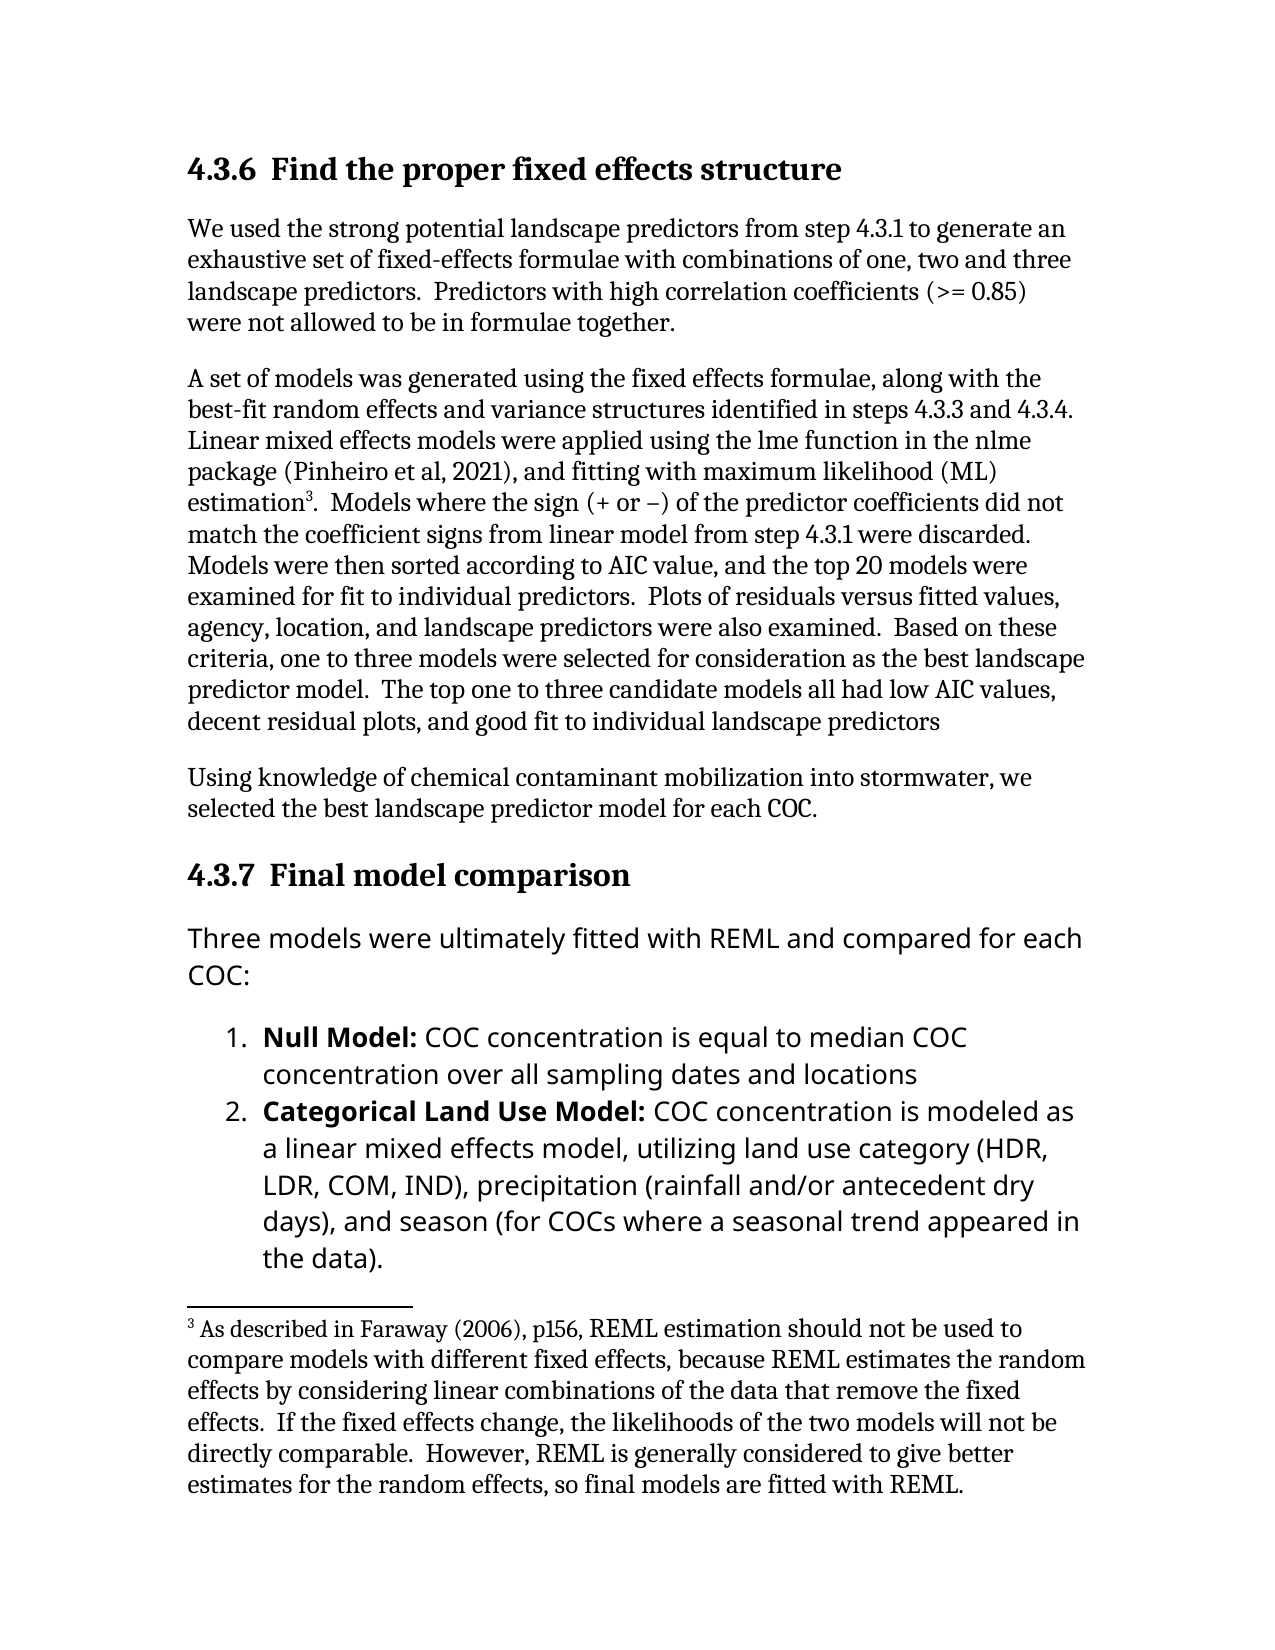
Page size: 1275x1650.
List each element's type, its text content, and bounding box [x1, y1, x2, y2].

list Categorical Land Use Model: COC concentration is modeled as a linear mixed effects model, utilizing land use category (HDR, LDR, COM, IND), precipitation (rainfall and/or antecedent dry days), and season (for COCs where a seasonal trend appeared in the data). [225, 1092, 1087, 1277]
text Using knowledge of chemical contaminant mobilization into stormwater, we selected the best landscape predictor model for each COC. [187, 762, 1087, 824]
text Three models were ultimately fitted with REML and compared for each COC: [187, 920, 1087, 993]
text We used the strong potential landscape predictors from step 4.3.1 to generate an exhaustive set of fixed-effects formulae with combinations of one, two and three landscape predictors. Predictors with high correlation coefficients (>= 0.85) were not allowed to be in formulae together. [187, 213, 1087, 338]
text 4.3.6 Find the proper fixed effects structure [187, 150, 1087, 188]
text 4.3.7 Final model comparison [187, 849, 1087, 895]
text A set of models was generated using the fixed effects formulae, along with the best-fit random effects and variance structures identified in steps 4.3.3 and 4.3.4. Linear mixed effects models were applied using the lme function in the nlme package (Pinheiro et al, 2021), and fitting with maximum likelihood (ML) estimation. Models where the sign (+ or –) of the predictor coefficients did not match the coefficient signs from linear model from step 4.3.1 were discarded. Models were then sorted according to AIC value, and the top 20 models were examined for fit to individual predictors. Plots of residuals versus fitted values, agency, location, and landscape predictors were also examined. Based on these criteria, one to three models were selected for consideration as the best landscape predictor model. The top one to three candidate models all had low AIC values, decent residual plots, and good fit to individual landscape predictors [187, 363, 1087, 737]
list Null Model: COC concentration is equal to median COC concentration over all sampling dates and locations [225, 1018, 1087, 1092]
